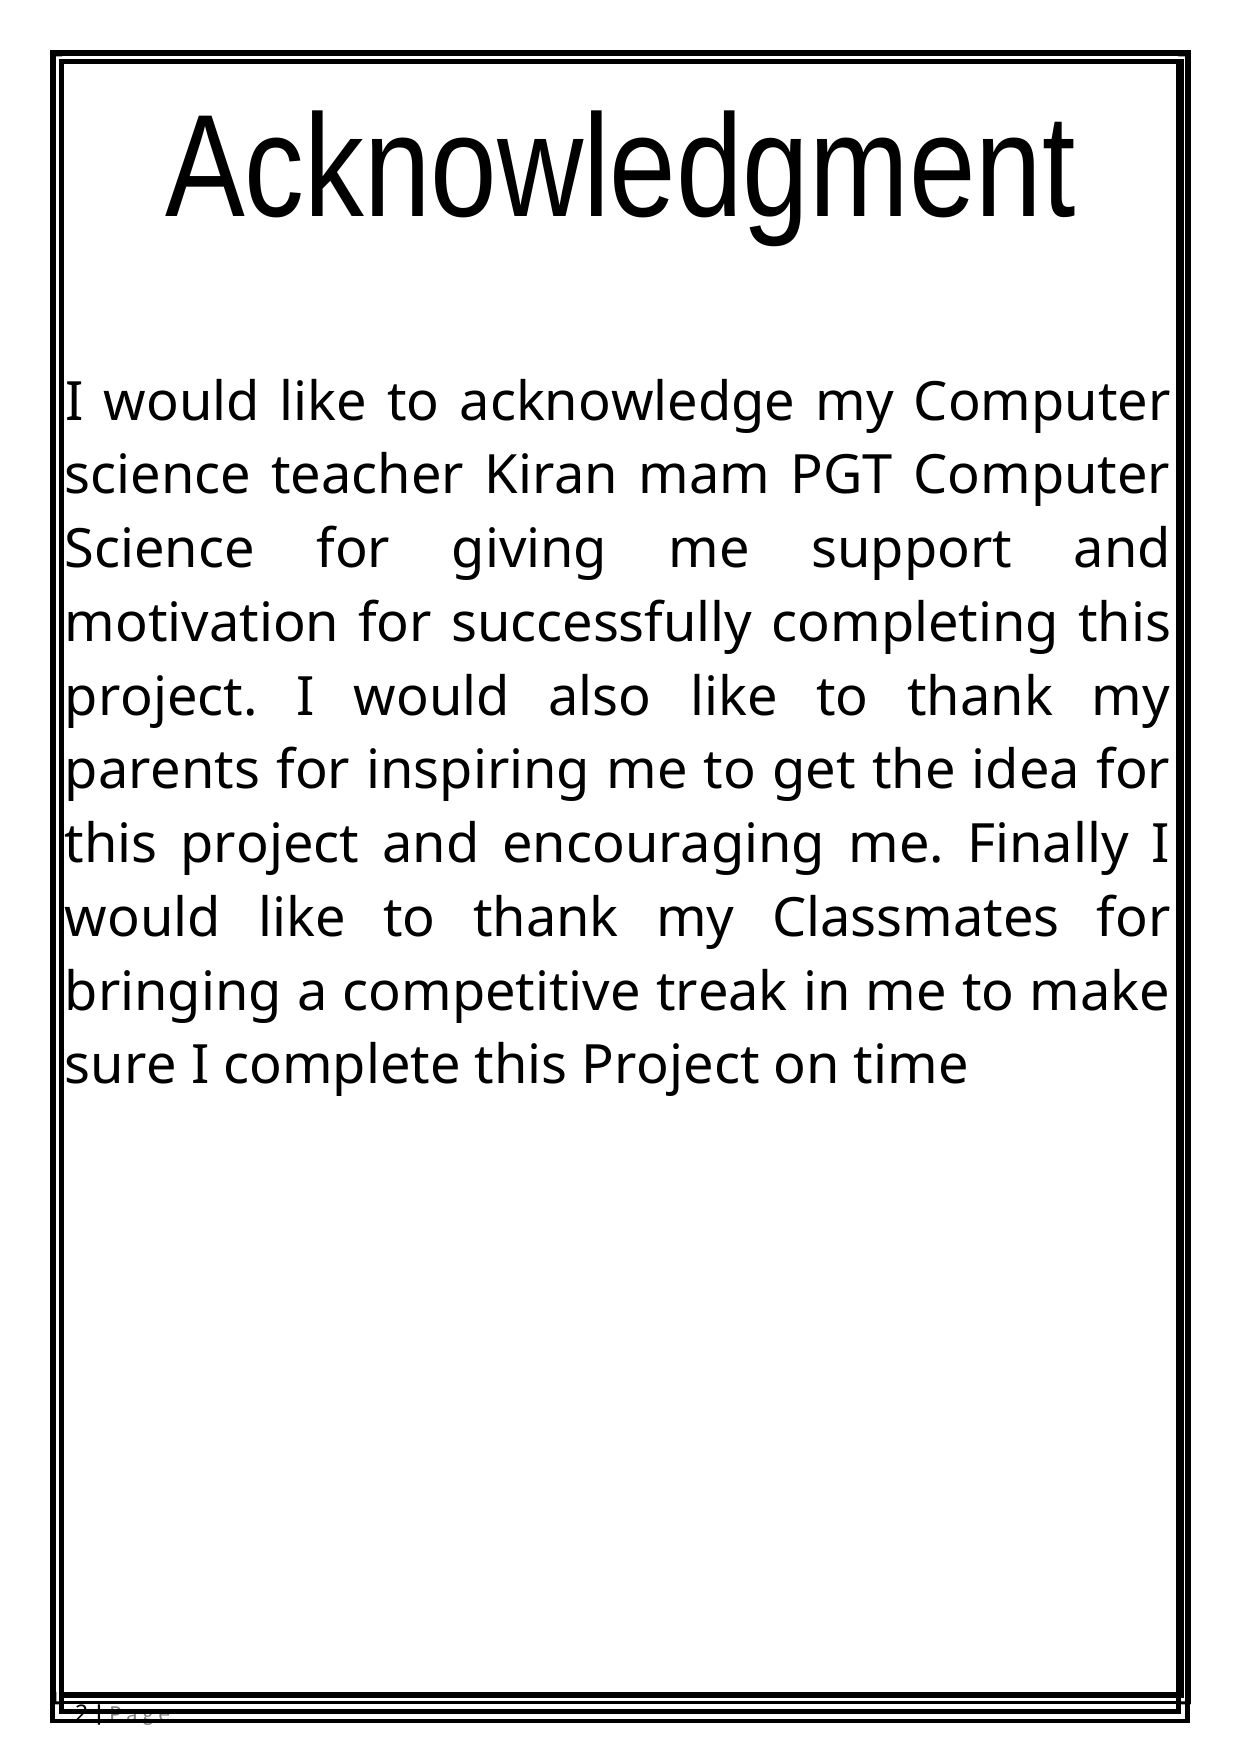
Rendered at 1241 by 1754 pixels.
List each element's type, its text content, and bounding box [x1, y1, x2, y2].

subtitle I would like to acknowledge my Computer science teacher Kiran mam PGT Computer Science for giving me support and motivation for successfully completing this project. I would also like to thank my parents for inspiring me to get the idea for this project and encouraging me. Finally I would like to thank my Classmates for bringing a competitive treak in me to make sure I complete this Project on time [64, 362, 1172, 1100]
text Acknowledgment [75, 98, 1165, 246]
